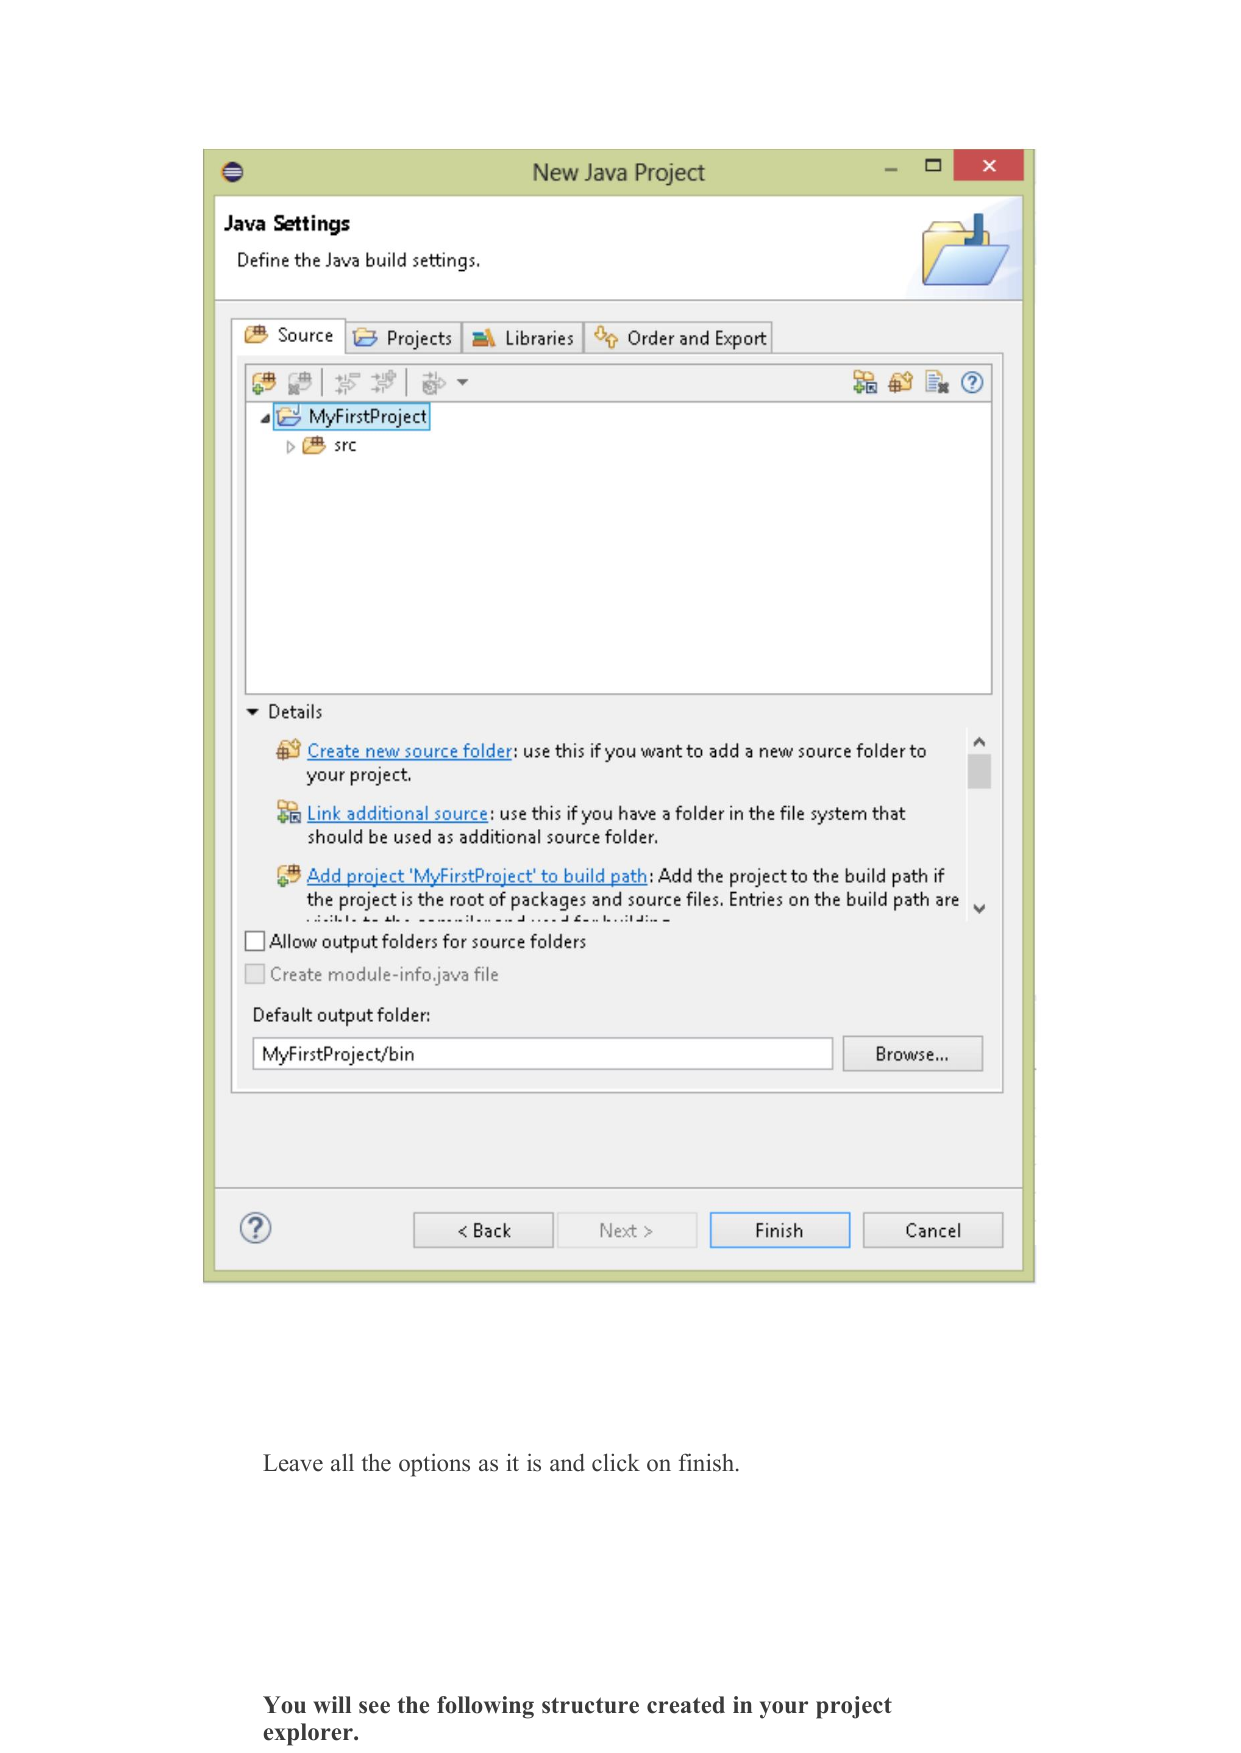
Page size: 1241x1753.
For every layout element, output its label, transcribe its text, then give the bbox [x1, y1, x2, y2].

text Leave all the options as it is and click on finish. [263, 1450, 744, 1477]
text You will see the following structure created in your project explorer. [263, 1692, 988, 1746]
picture [145, 146, 1096, 1585]
